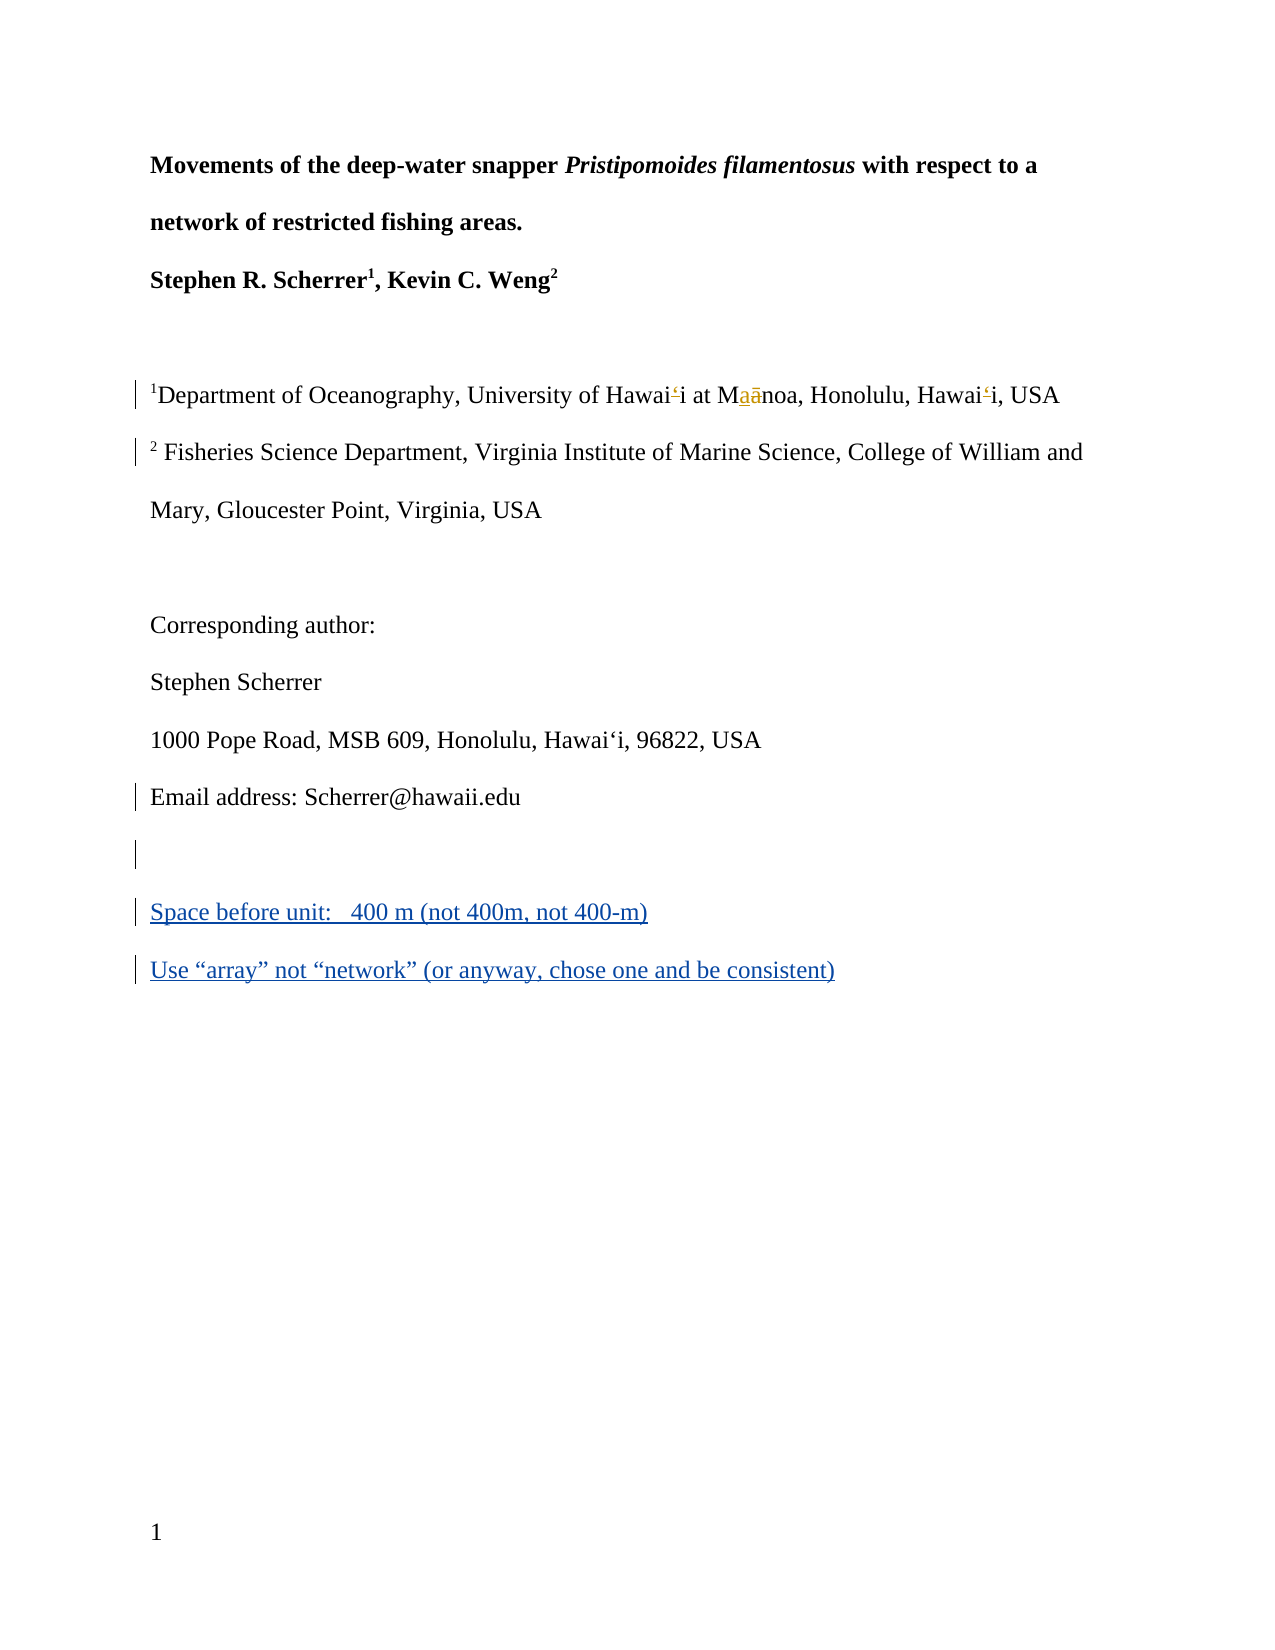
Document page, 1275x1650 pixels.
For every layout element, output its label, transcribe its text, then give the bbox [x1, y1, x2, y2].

text Stephen R. Scherrer1, Kevin C. Weng2 [150, 265, 1125, 294]
text 1Department of Oceanography, University of Hawaii at Mnoa, Honolulu, Hawaii, USA [150, 380, 1125, 409]
text Corresponding author: [150, 610, 1125, 639]
text 2 Fisheries Science Department, Virginia Institute of Marine Science, College of William and Mary, Gloucester Point, Virginia, USA [150, 437, 1125, 524]
text Movements of the deep-water snapper Pristipomoides filamentosus with respect to a network of restricted fishing areas. [150, 150, 1125, 236]
text 1000 Pope Road, MSB 609, Honolulu, Hawaiʻi, 96822, USA [150, 725, 1125, 754]
text Email address: Scherrer@hawaii.edu [150, 782, 1125, 811]
text Stephen Scherrer [150, 667, 1125, 696]
